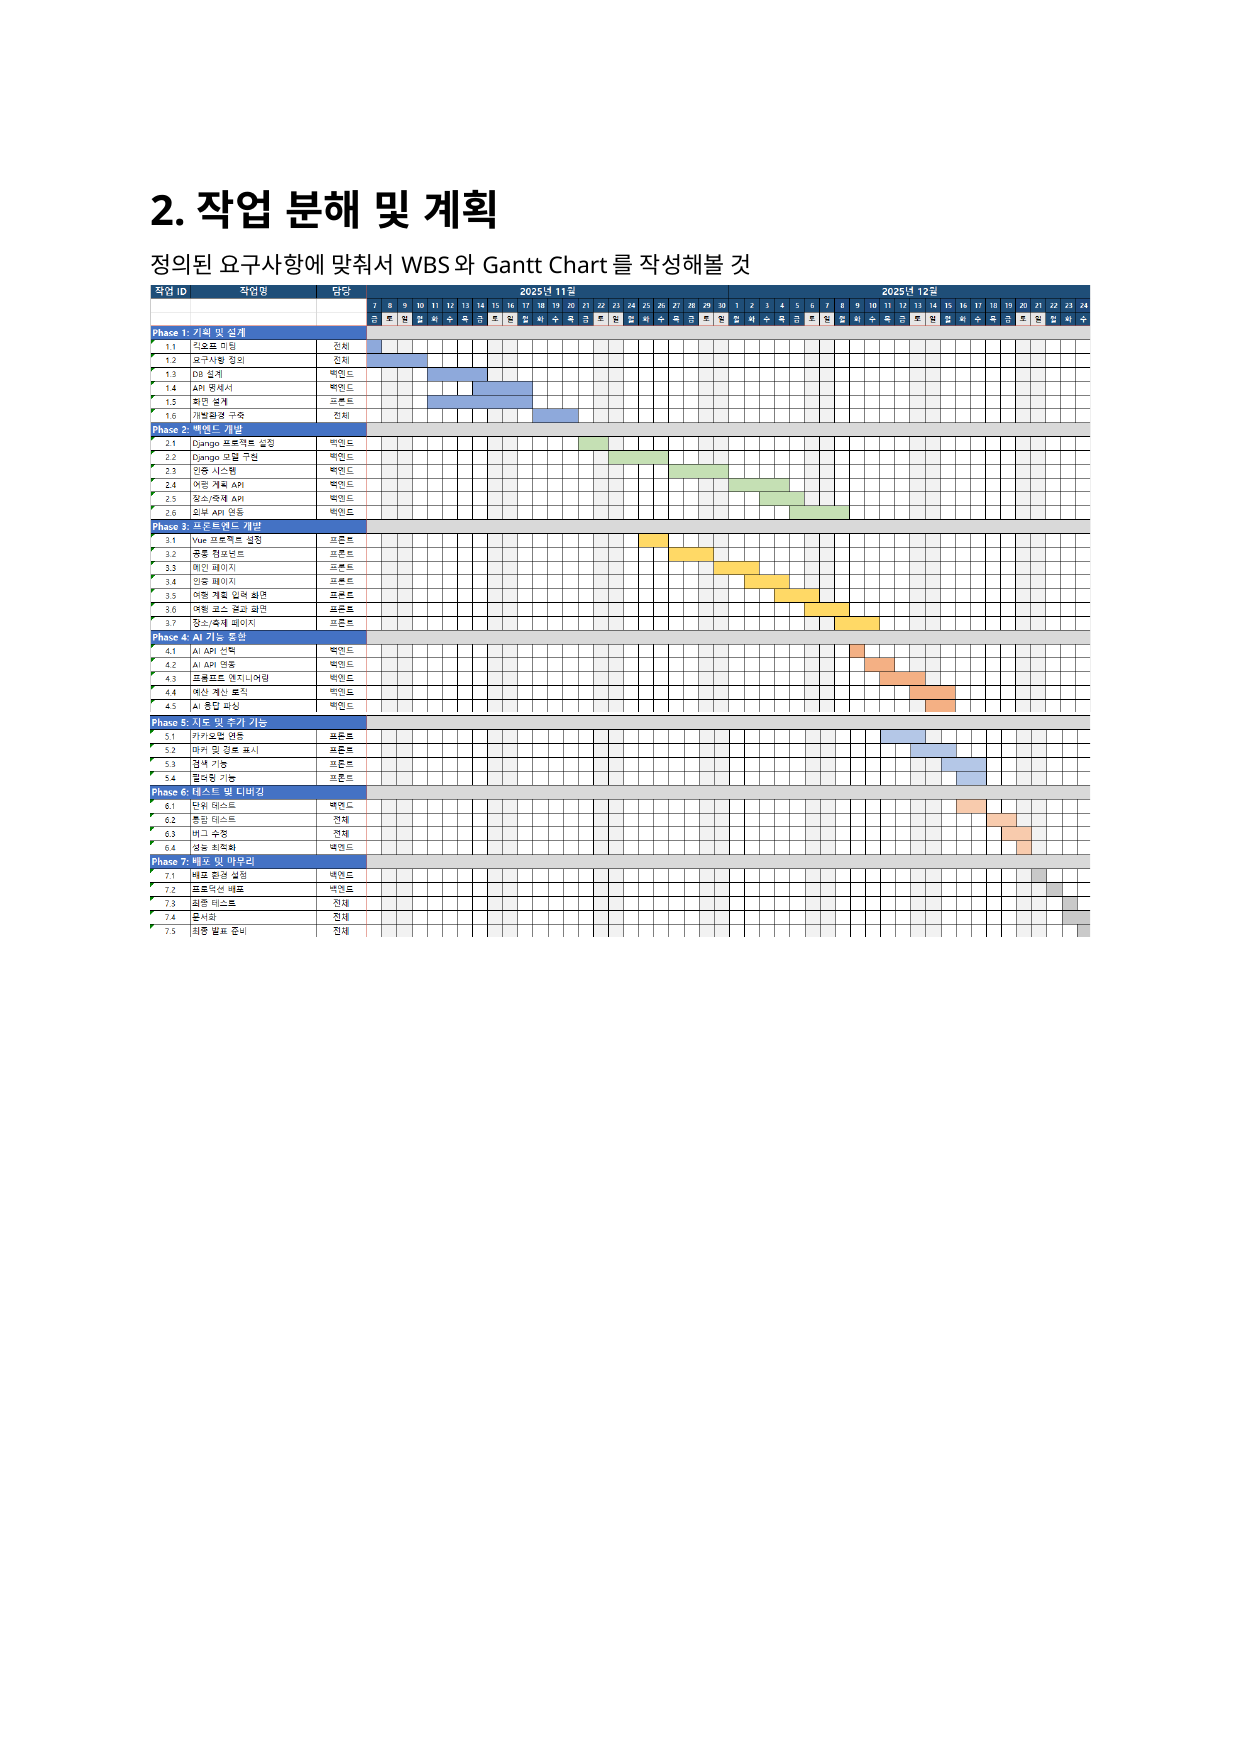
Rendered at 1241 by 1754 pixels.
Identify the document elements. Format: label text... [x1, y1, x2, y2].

text 2. 작업 분해 및 계획 [150, 177, 1090, 238]
text 정의된 요구사항에 맞춰서 WBS와 Gantt Chart를 작성해볼 것 [150, 247, 1090, 280]
picture [150, 715, 1091, 937]
picture [150, 285, 1091, 712]
